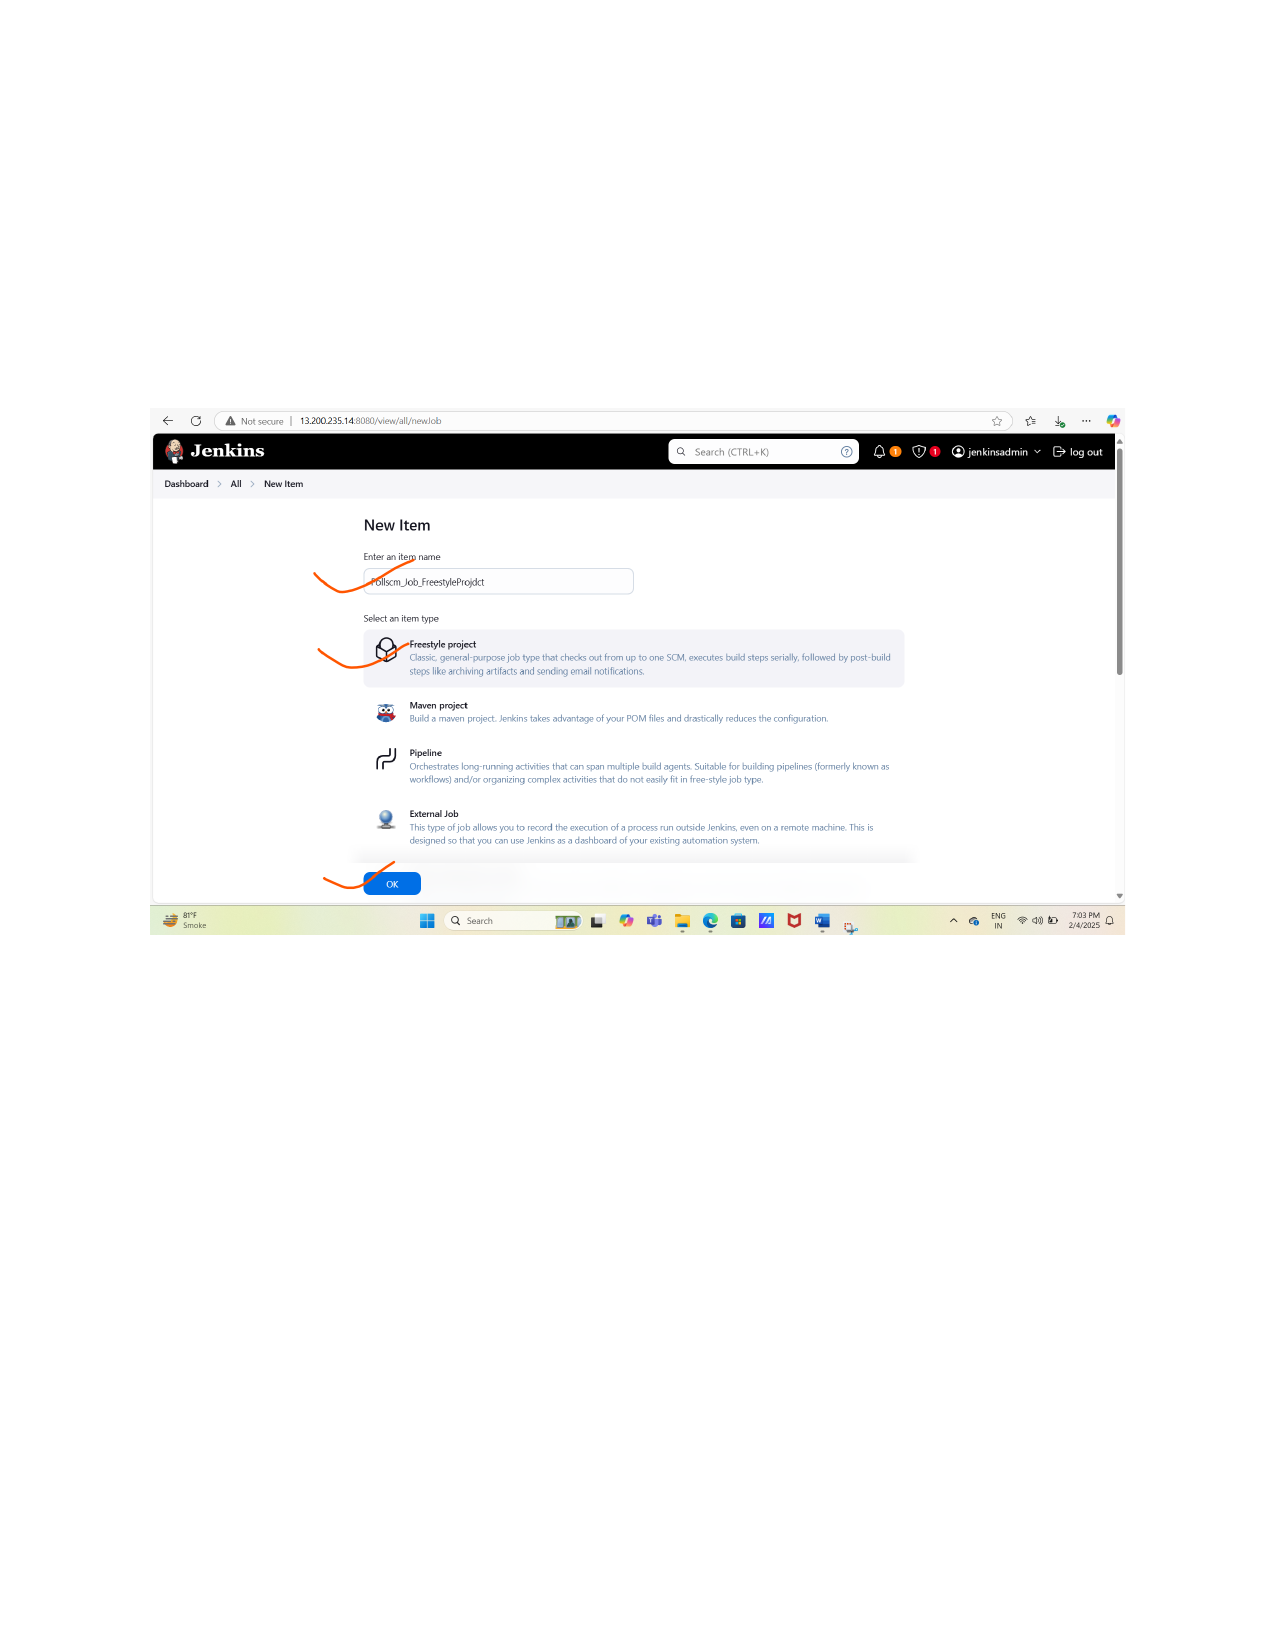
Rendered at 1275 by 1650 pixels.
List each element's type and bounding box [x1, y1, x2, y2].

picture [150, 408, 1125, 935]
